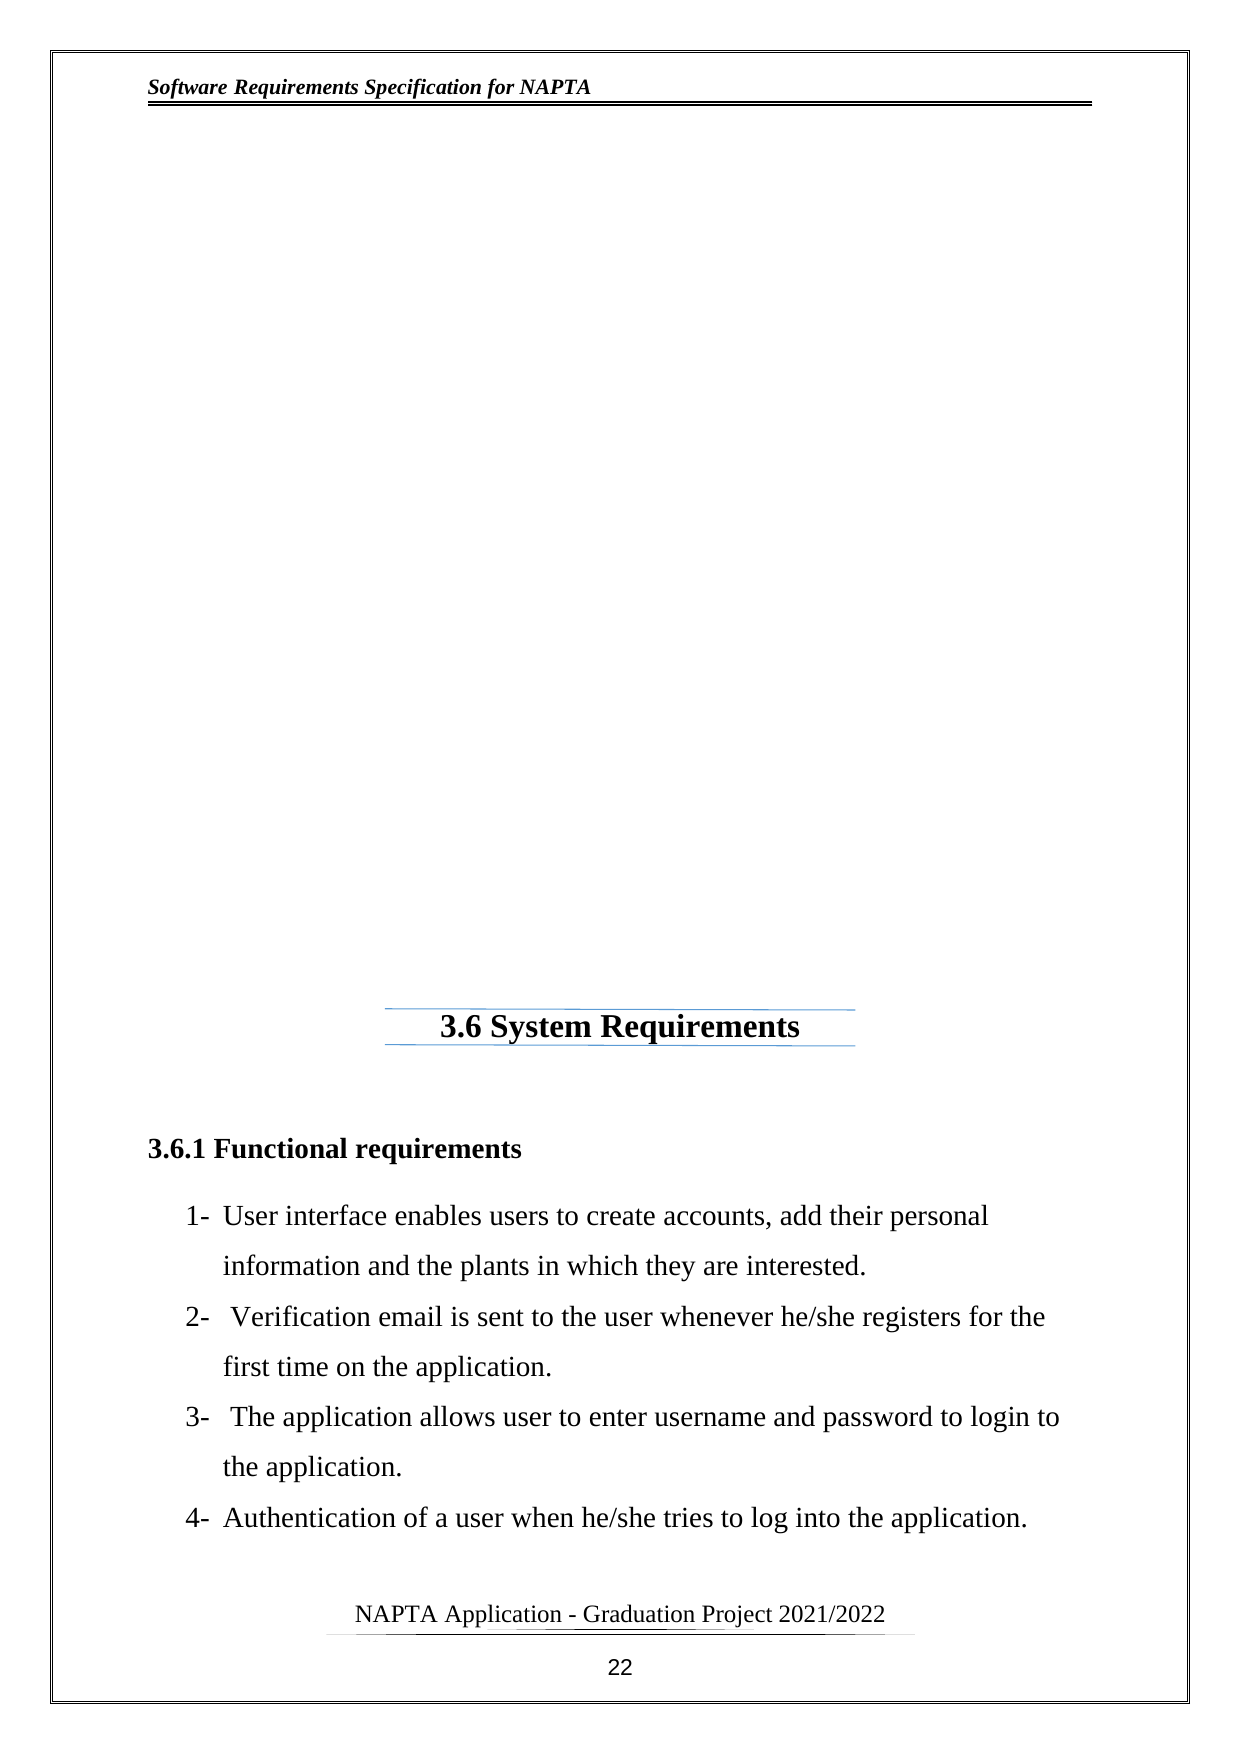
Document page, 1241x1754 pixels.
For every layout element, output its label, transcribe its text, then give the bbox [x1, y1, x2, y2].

subtitle 3.6 System Requirements [148, 1007, 1092, 1045]
list The application allows user to enter username and password to login to the application. [185, 1399, 1092, 1483]
list Verification email is sent to the user whenever he/she registers for the first time on the application. [185, 1299, 1092, 1382]
list Authentication of a user when he/she tries to log into the application. [185, 1500, 1092, 1533]
text 3.6.1 Functional requirements [148, 1131, 1092, 1164]
list User interface enables users to create accounts, add their personal information and the plants in which they are interested. [185, 1198, 1092, 1282]
